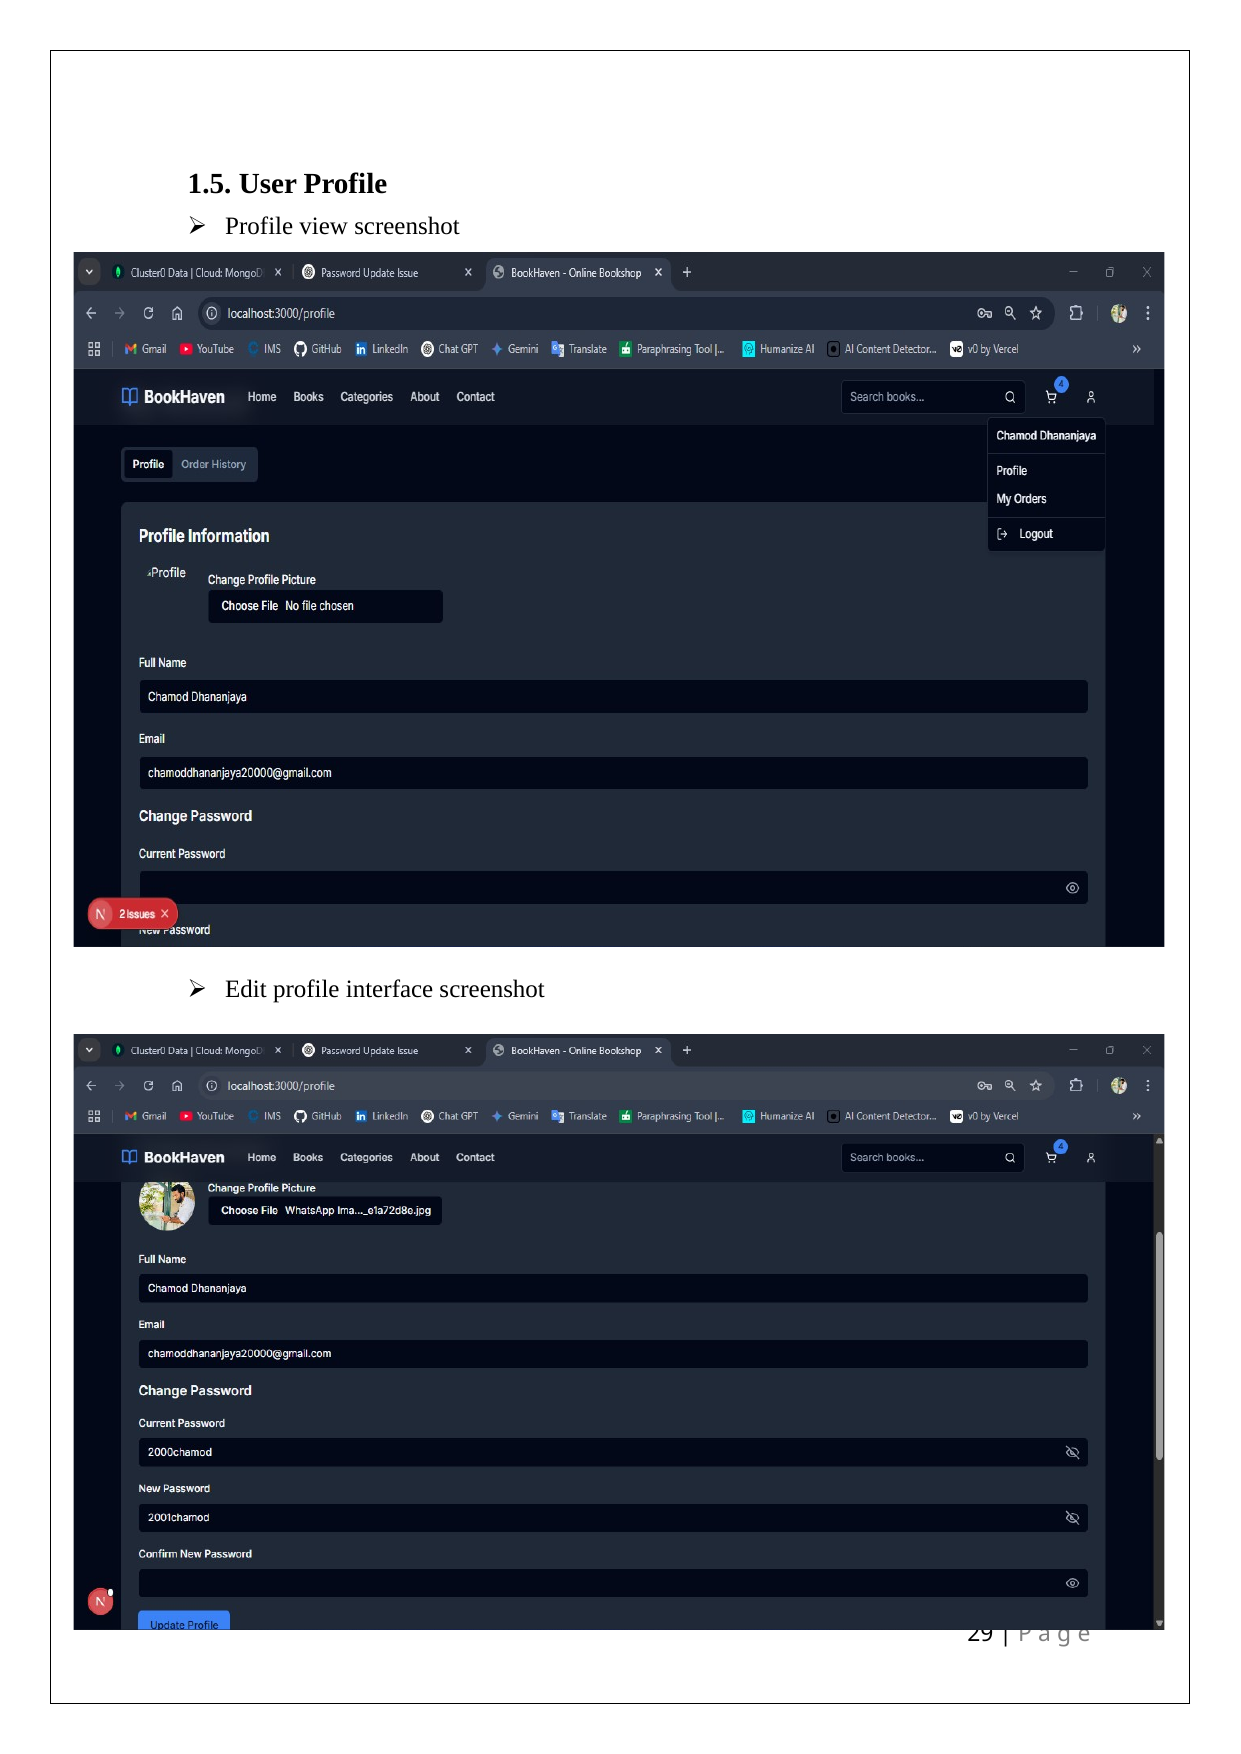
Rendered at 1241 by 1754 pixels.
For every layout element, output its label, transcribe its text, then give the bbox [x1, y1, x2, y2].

picture [73, 252, 1165, 947]
list Edit profile interface screenshot [187, 974, 1090, 1003]
picture [73, 1034, 1165, 1630]
subtitle 1.5. User Profile [150, 167, 1090, 200]
list Profile view screenshot [187, 211, 1090, 240]
